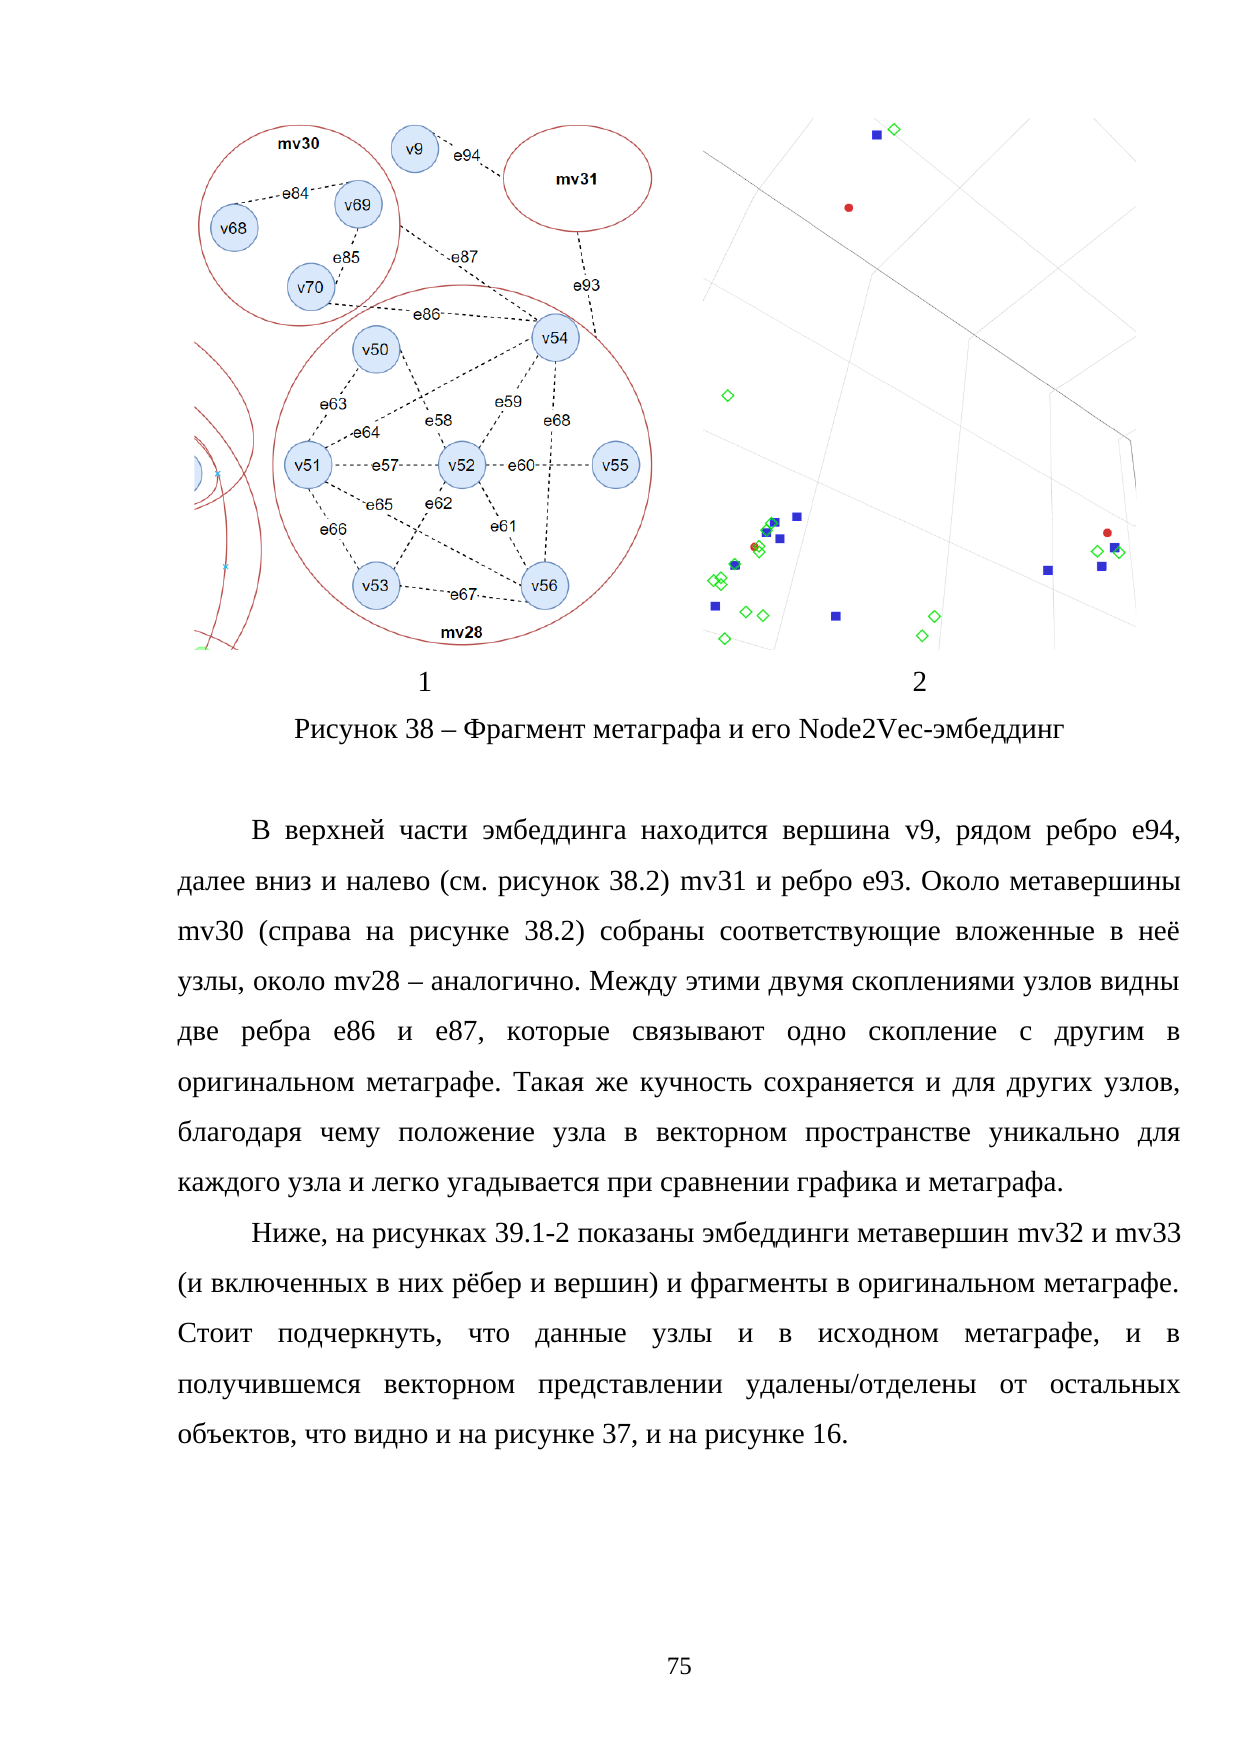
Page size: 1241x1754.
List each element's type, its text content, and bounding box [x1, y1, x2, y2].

text Рисунок 38 – Фрагмент метаграфа и его Node2Vec-эмбеддинг [177, 712, 1181, 745]
table_header [672, 118, 1167, 664]
text Ниже, на рисунках 39.1-2 показаны эмбеддинги метавершин mv32 и mv33 (и включенных в них рёбер и вершин) и фрагменты в оригинальном метаграфе. Стоит подчеркнуть, что данные узлы и в исходном метаграфе, и в получившемся векторном представлении удалены/отделены от остальных объектов, что видно и на рисунке 37, и на рисунке 16. [177, 1215, 1181, 1449]
table_cell 2 [672, 664, 1167, 712]
table_cell 1 [177, 664, 672, 712]
text В верхней части эмбеддинга находится вершина v9, рядом ребро e94, далее вниз и налево (см. рисунок 38.2) mv31 и ребро e93. Около метавершины mv30 (справа на рисунке 38.2) собраны соответствующие вложенные в неё узлы, около mv28 – аналогично. Между этими двумя скоплениями узлов видны две ребра e86 и e87, которые связывают одно скопление с другим в оригинальном метаграфе. Такая же кучность сохраняется и для других узлов, благодаря чему положение узла в векторном пространстве уникально для каждого узла и легко угадывается при сравнении графика и метаграфа. [177, 812, 1181, 1198]
picture [703, 118, 1137, 650]
table_header [177, 118, 672, 664]
picture [194, 118, 655, 650]
